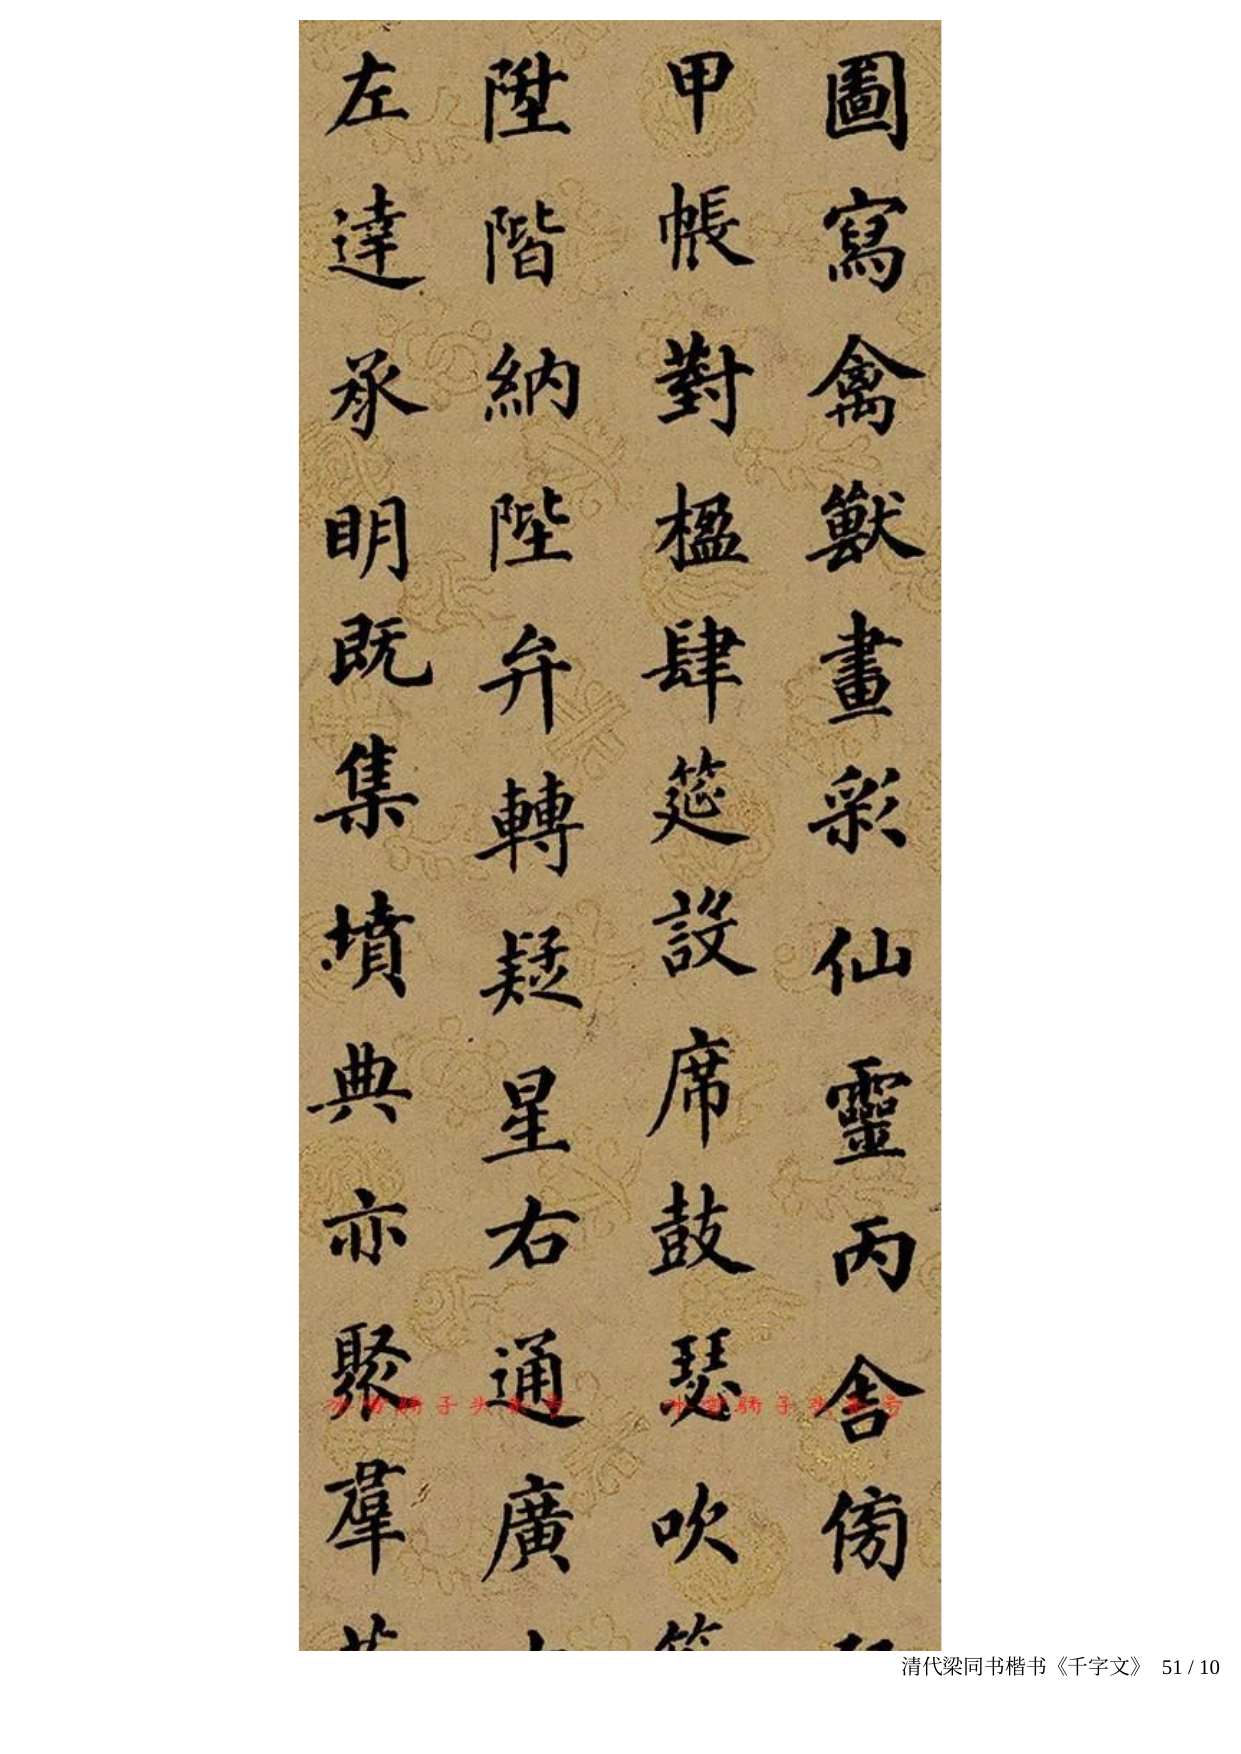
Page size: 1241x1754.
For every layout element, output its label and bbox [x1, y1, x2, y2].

picture [298, 20, 942, 1651]
